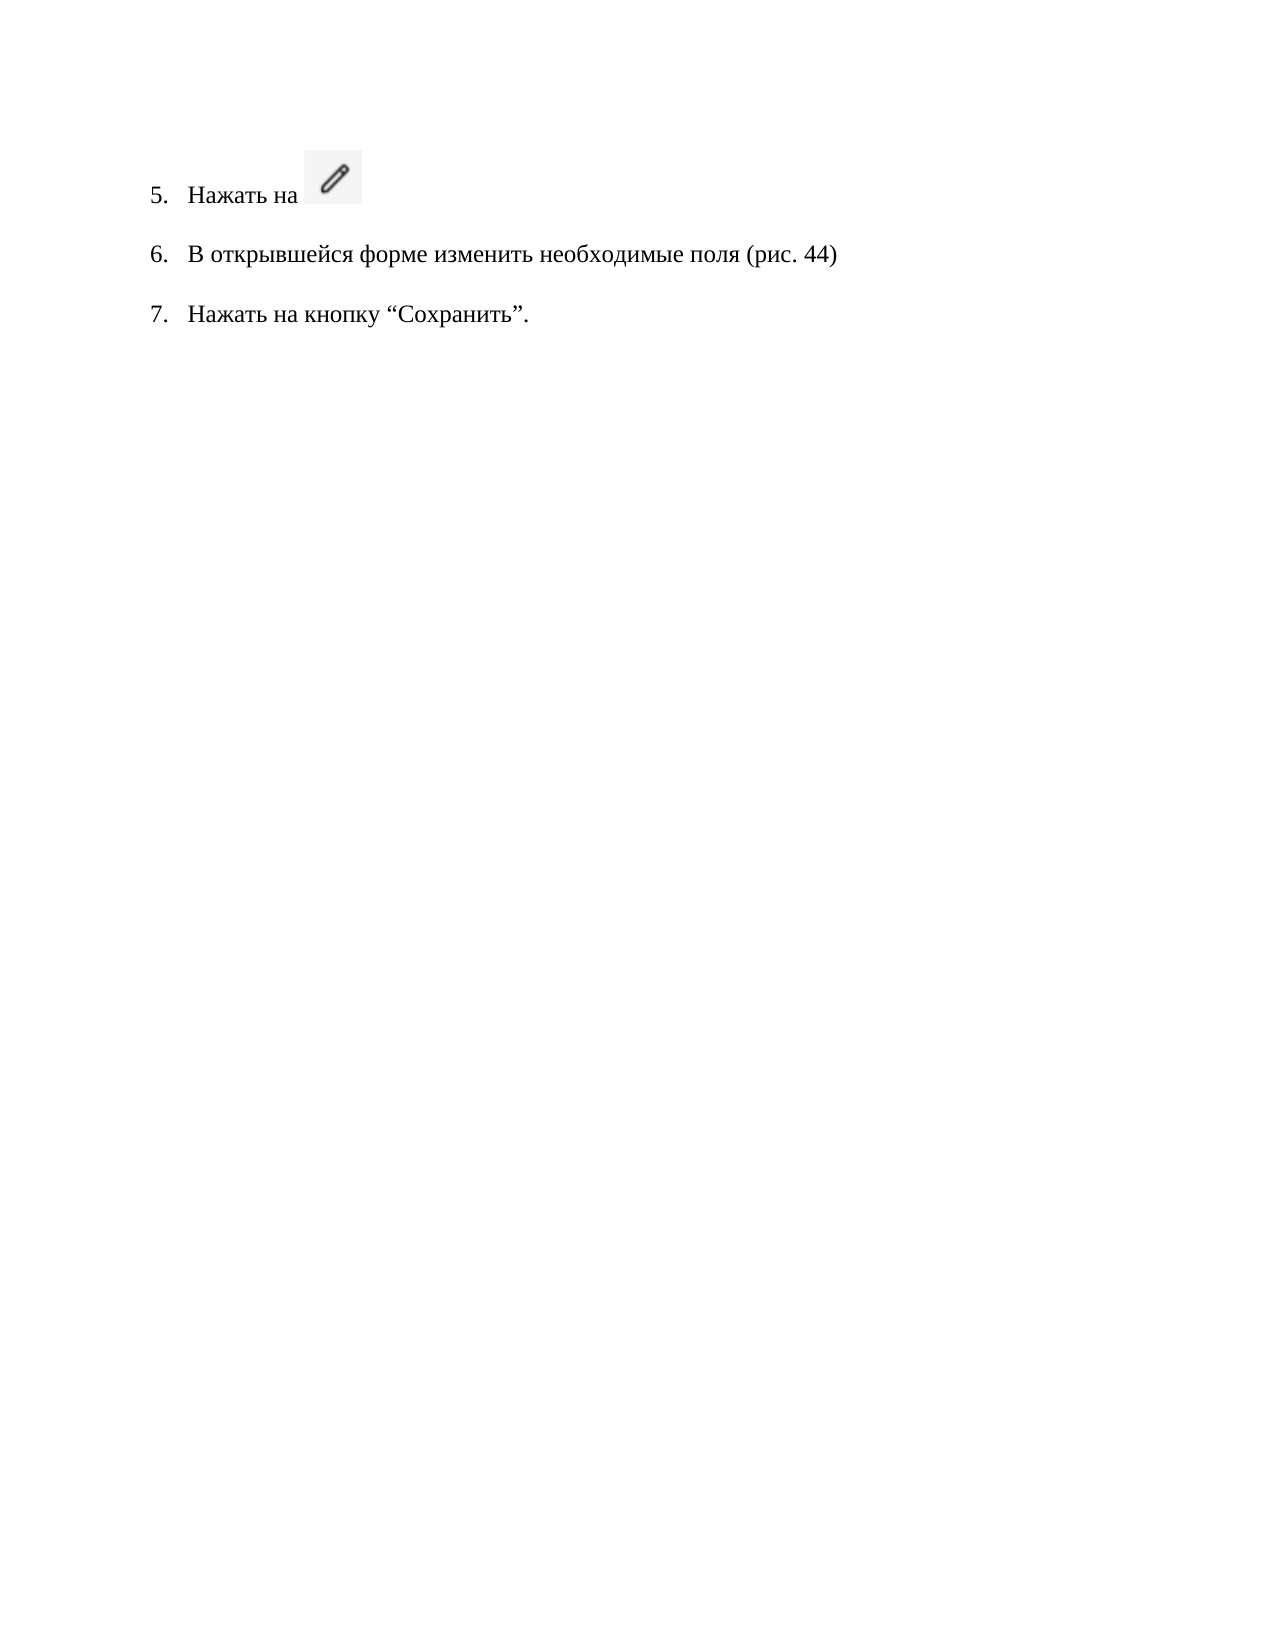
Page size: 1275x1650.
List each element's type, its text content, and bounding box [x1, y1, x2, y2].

list Нажать на кнопку “Сохранить”. [150, 299, 1162, 328]
picture [304, 150, 363, 204]
list В открывшейся форме изменить необходимые поля (рис. 44) [150, 239, 1162, 268]
list Нажать на [150, 150, 1162, 208]
